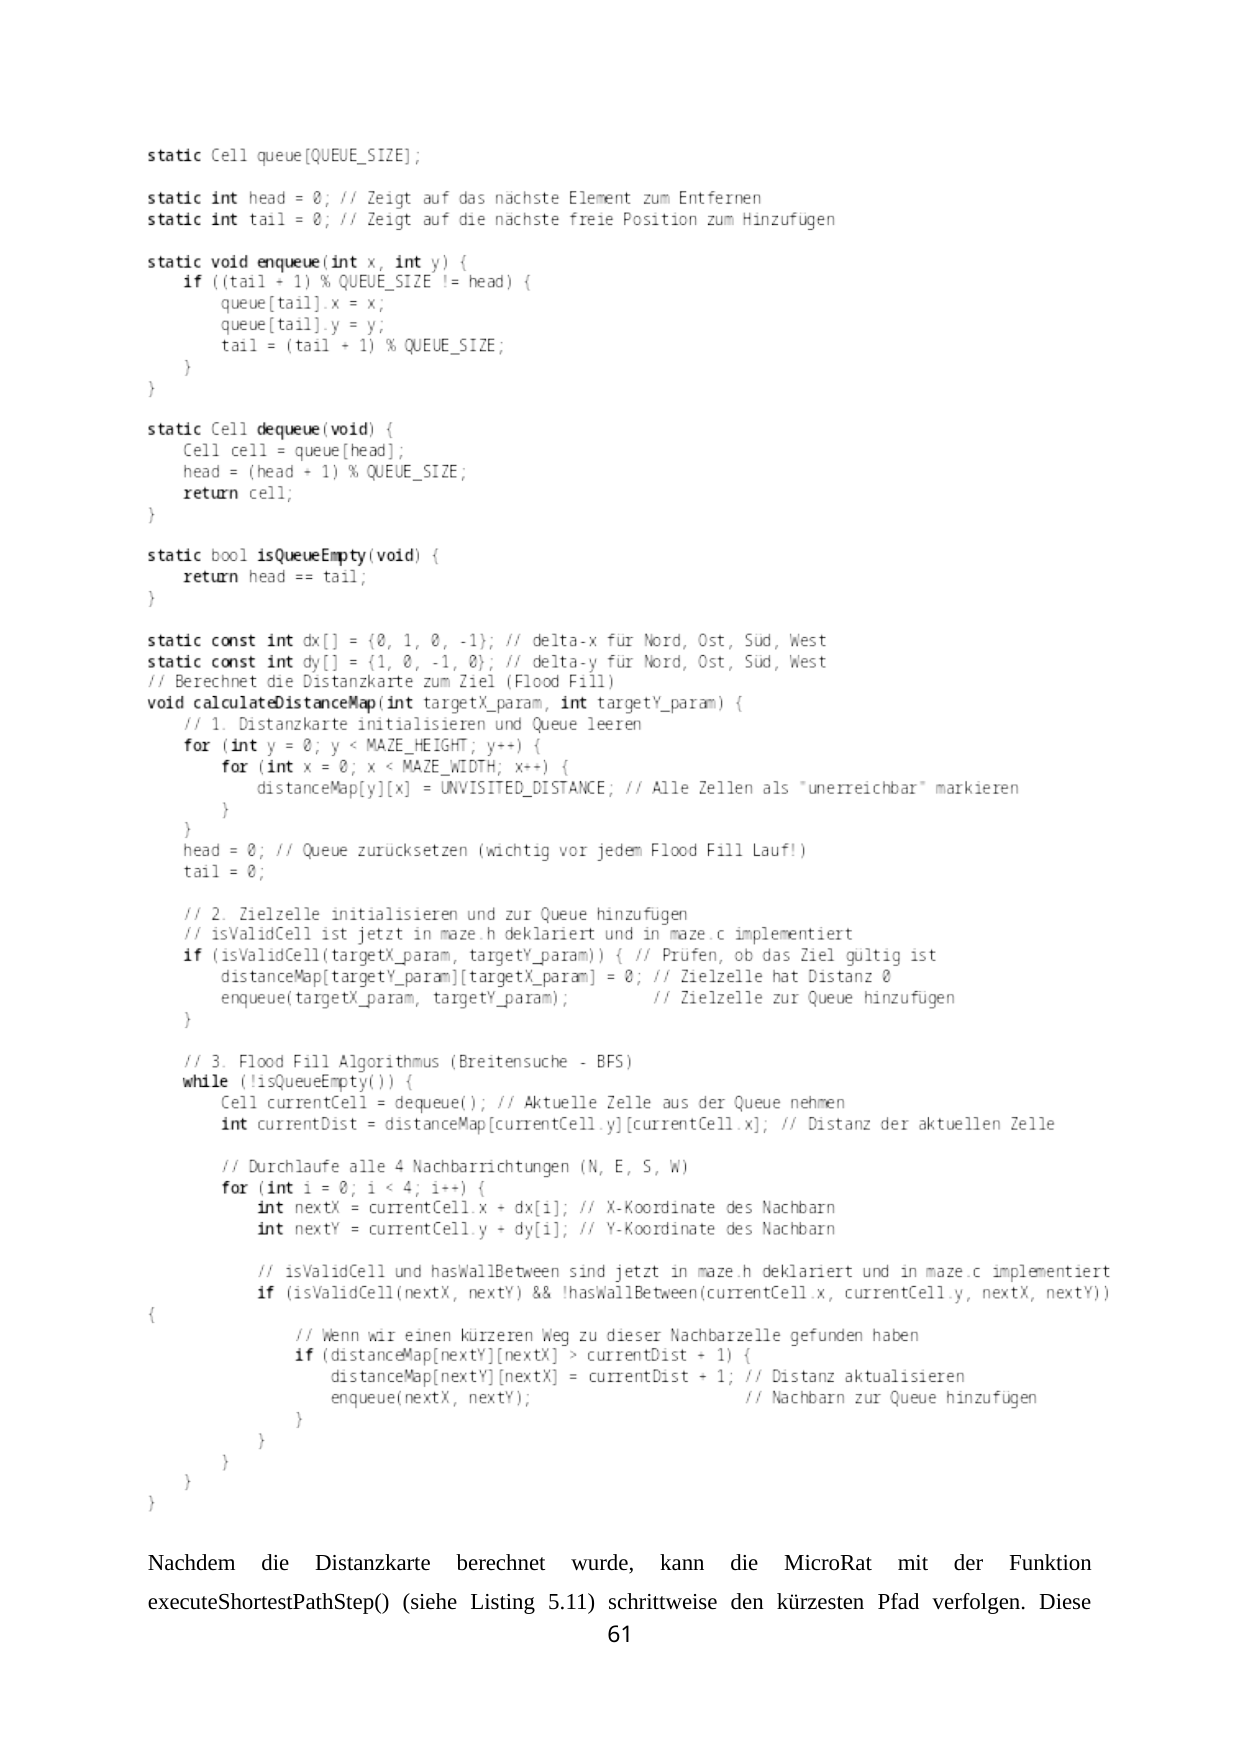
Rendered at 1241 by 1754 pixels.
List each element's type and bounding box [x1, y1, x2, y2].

text [148, 1549, 1093, 1614]
